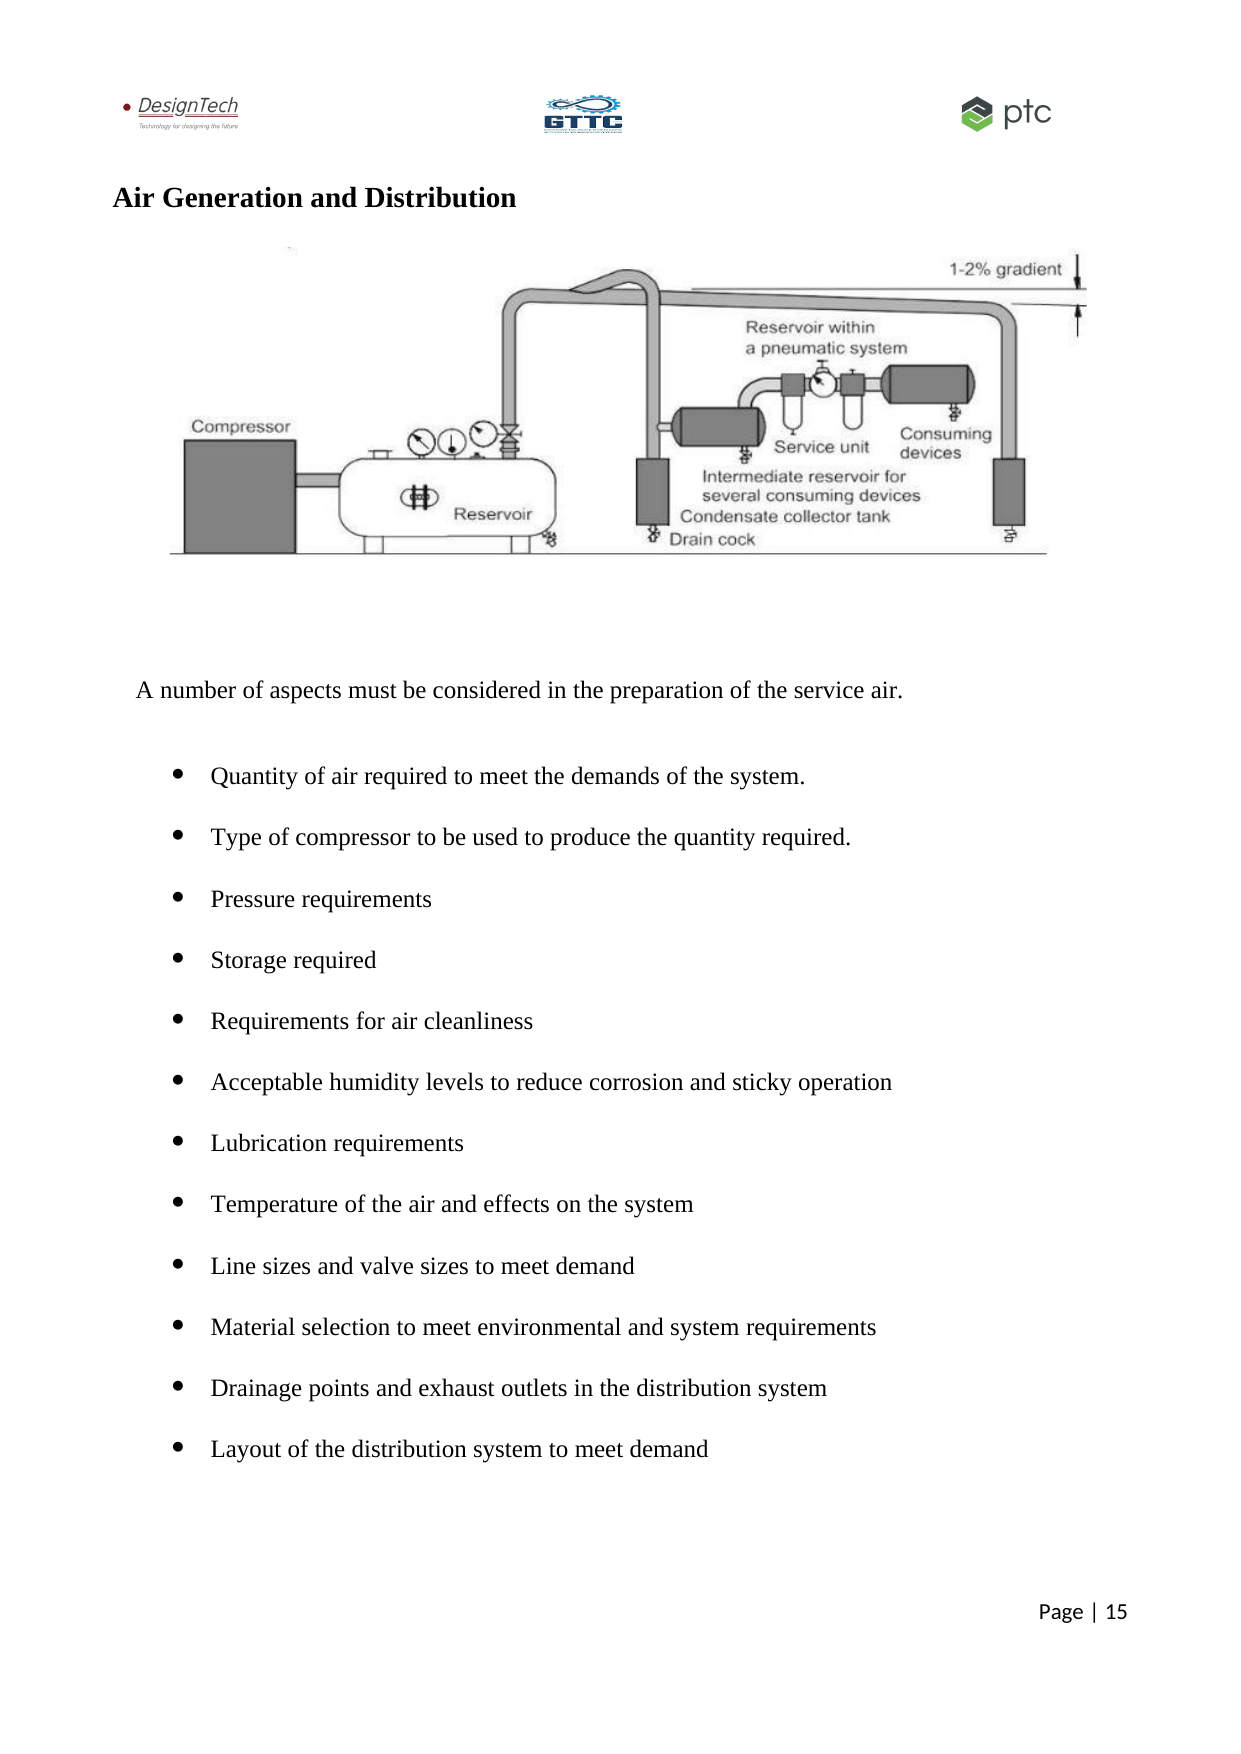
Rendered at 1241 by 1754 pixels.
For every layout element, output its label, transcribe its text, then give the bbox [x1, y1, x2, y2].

list Temperature of the air and effects on the system [173, 1189, 1128, 1219]
list Acceptable humidity levels to reduce corrosion and sticky operation [173, 1067, 1128, 1097]
list Quantity of air required to meet the demands of the system. [173, 761, 1128, 791]
list Drainage points and exhaust outlets in the distribution system [173, 1373, 1128, 1403]
list Line sizes and valve sizes to meet demand [173, 1251, 1128, 1280]
list Type of compressor to be used to produce the quantity required. [173, 822, 1128, 852]
picture [112, 86, 249, 140]
picture [528, 88, 638, 140]
list Requirements for air cleanliness [173, 1006, 1128, 1036]
picture [960, 88, 1053, 140]
text A number of aspects must be considered in the preparation of the service air. [135, 675, 1128, 703]
subtitle Air Generation and Distribution [112, 180, 1128, 214]
list Material selection to meet environmental and system requirements [173, 1312, 1128, 1341]
list Layout of the distribution system to meet demand [173, 1434, 1128, 1464]
list Storage required [173, 945, 1128, 974]
list Lubrication requirements [173, 1128, 1128, 1158]
list Pressure requirements [173, 884, 1128, 913]
picture [169, 247, 1087, 557]
